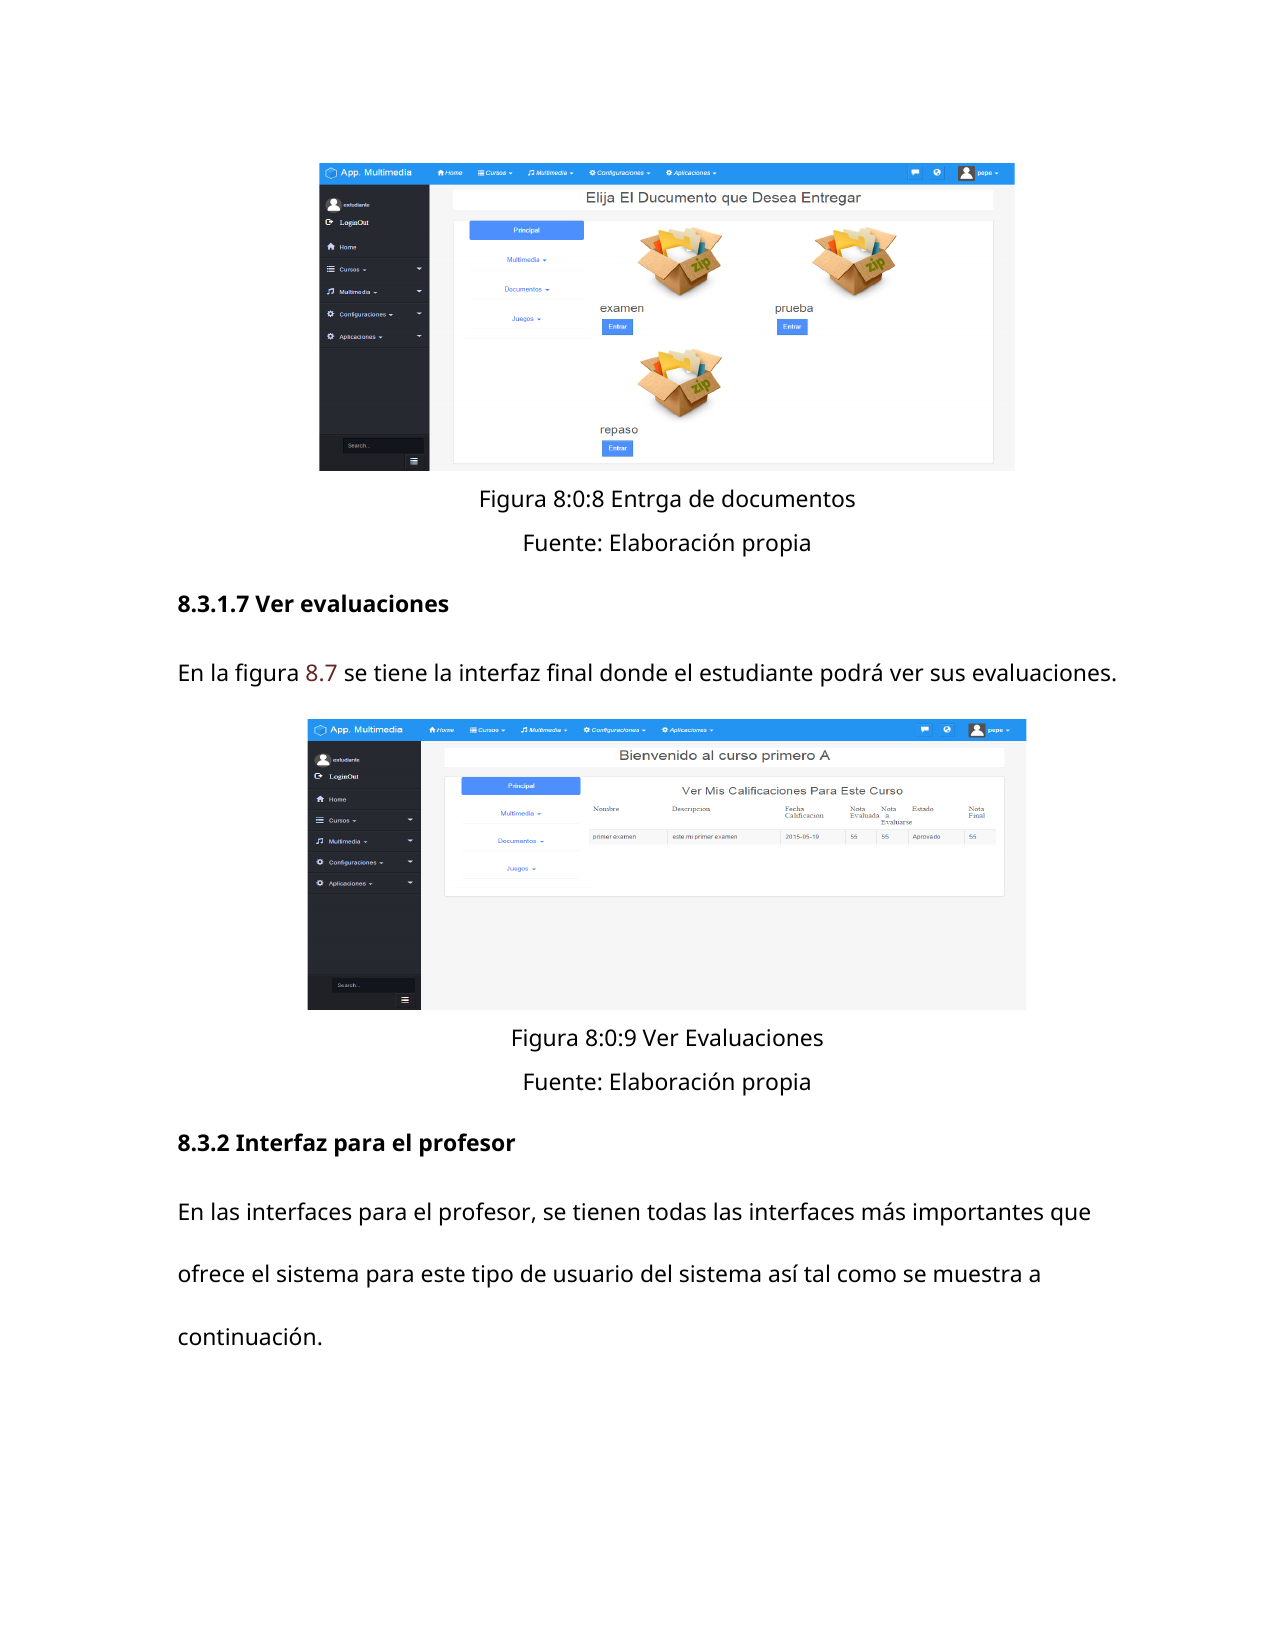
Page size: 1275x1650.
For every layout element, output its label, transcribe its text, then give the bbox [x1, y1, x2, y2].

subtitle 8.3.2 Interfaz para el profesor [177, 1127, 1157, 1158]
text Fuente: Elaboración propia [177, 527, 1157, 558]
text En la figura 8.7 se tiene la interfaz final donde el estudiante podrá ver sus evaluaciones. [177, 657, 1157, 688]
text En las interfaces para el profesor, se tienen todas las interfaces más importantes que ofrece el sistema para este tipo de usuario del sistema así tal como se muestra a continuación. [177, 1195, 1157, 1352]
subtitle 8.3.1.7 Ver evaluaciones [177, 588, 1157, 619]
text Fuente: Elaboración propia [177, 1066, 1157, 1097]
